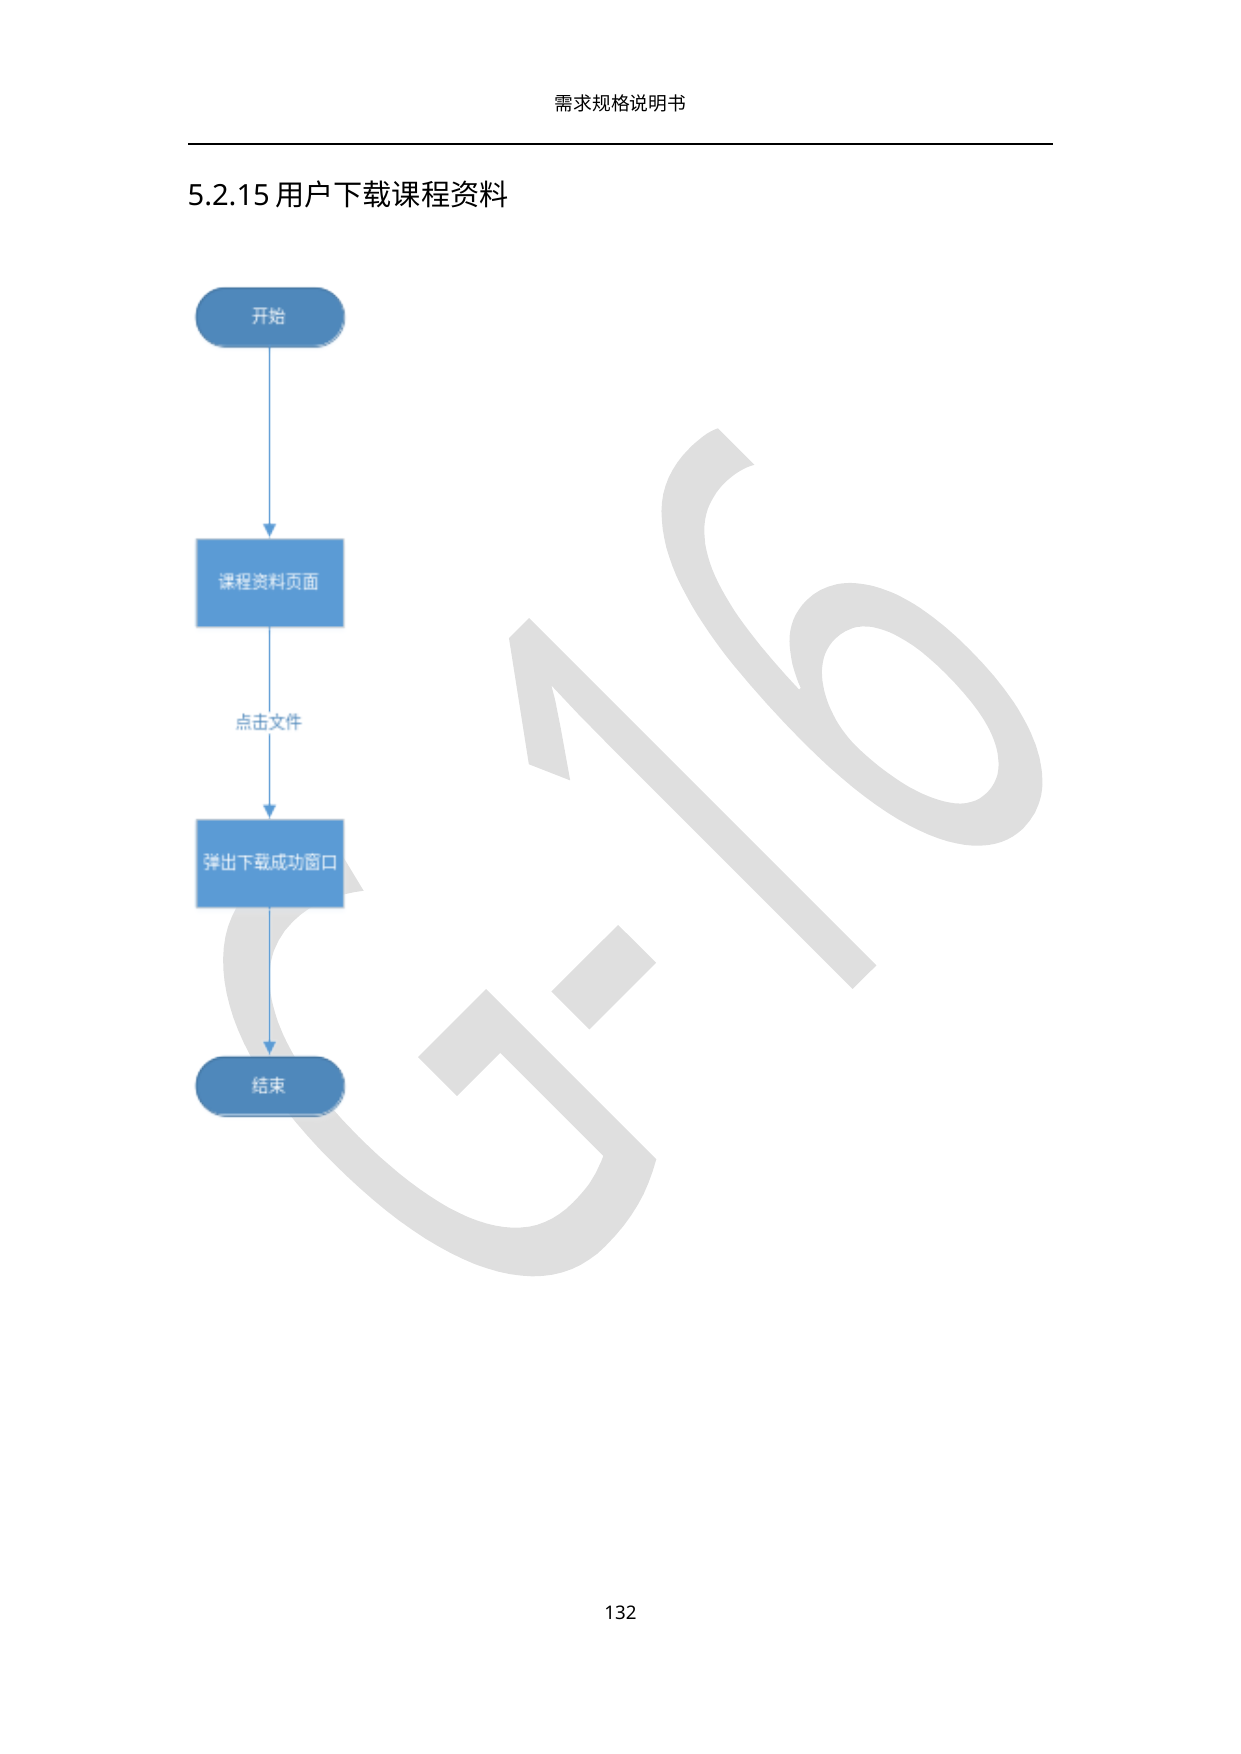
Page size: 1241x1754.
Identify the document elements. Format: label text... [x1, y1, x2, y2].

subtitle 用户下载课程资料 [187, 160, 1053, 225]
